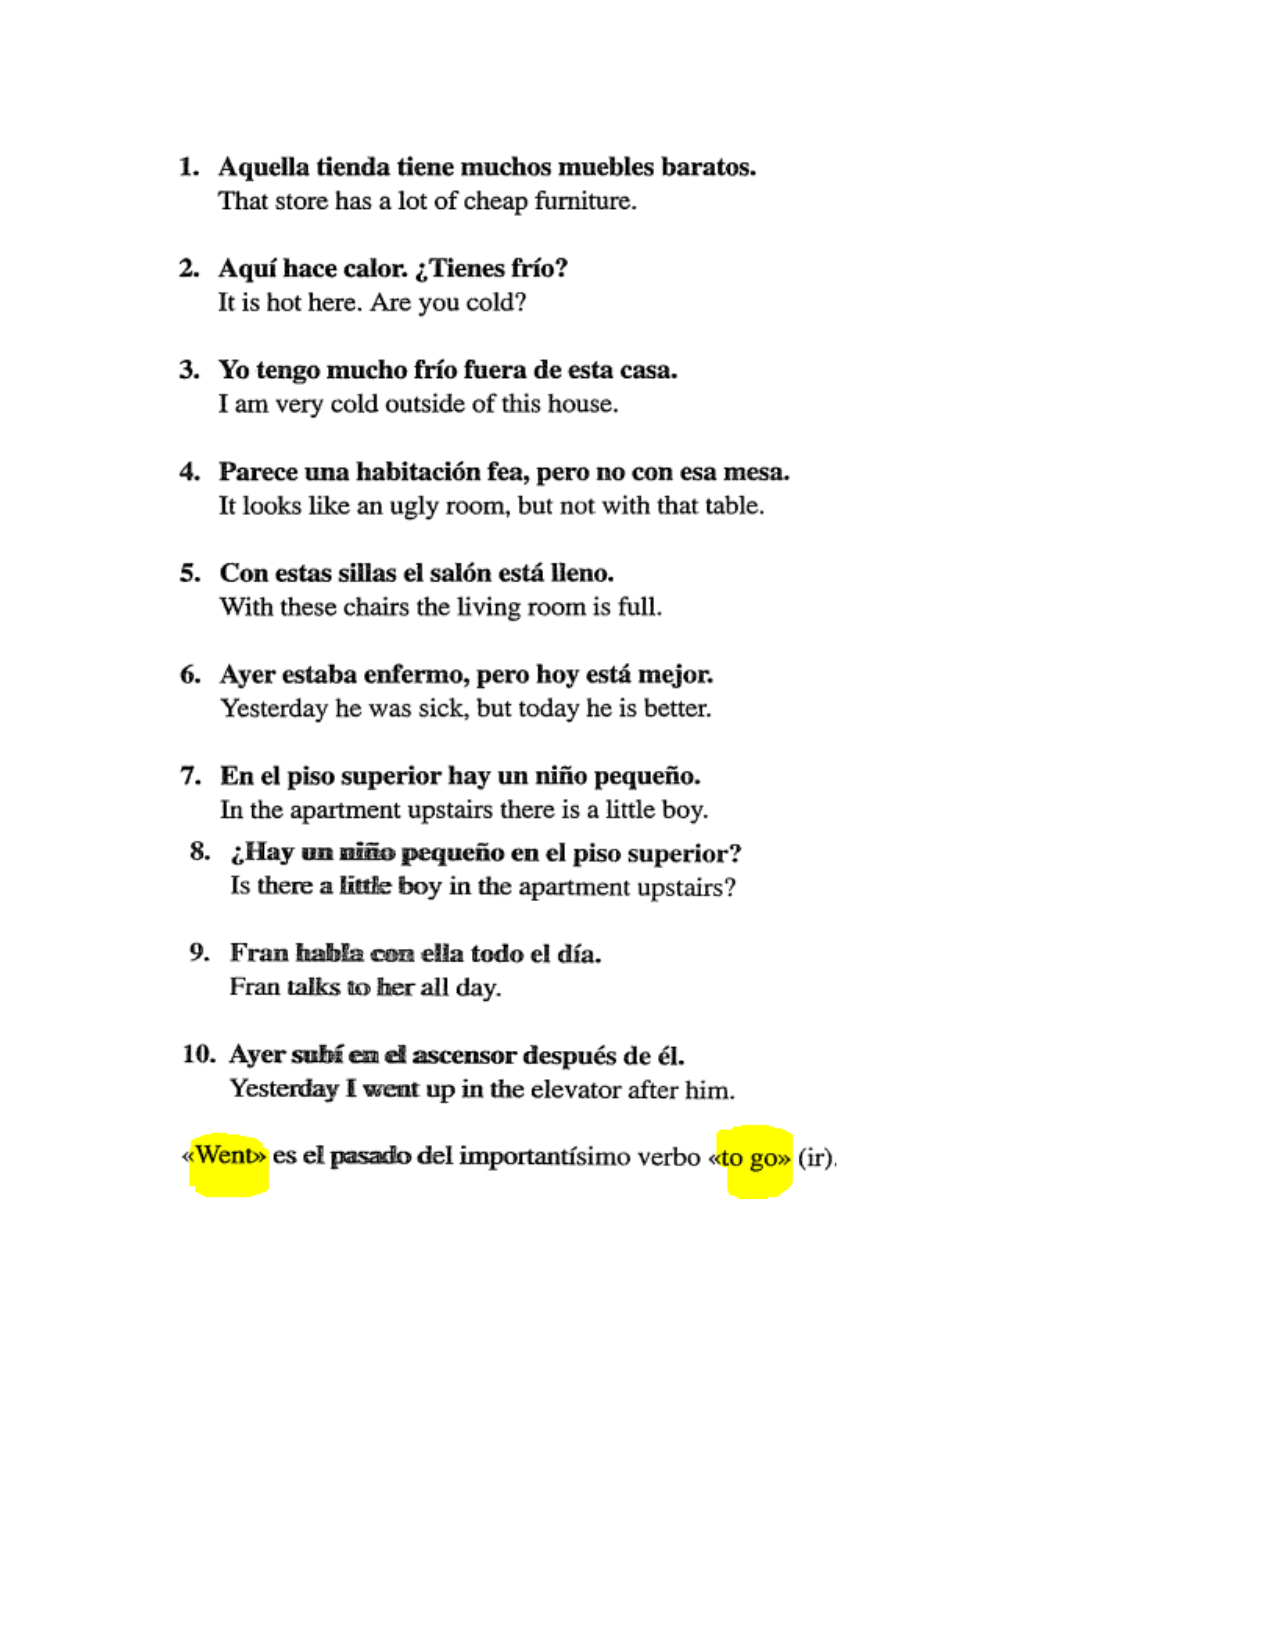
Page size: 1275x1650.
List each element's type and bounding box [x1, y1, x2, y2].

picture [177, 147, 801, 831]
picture [177, 832, 837, 1199]
